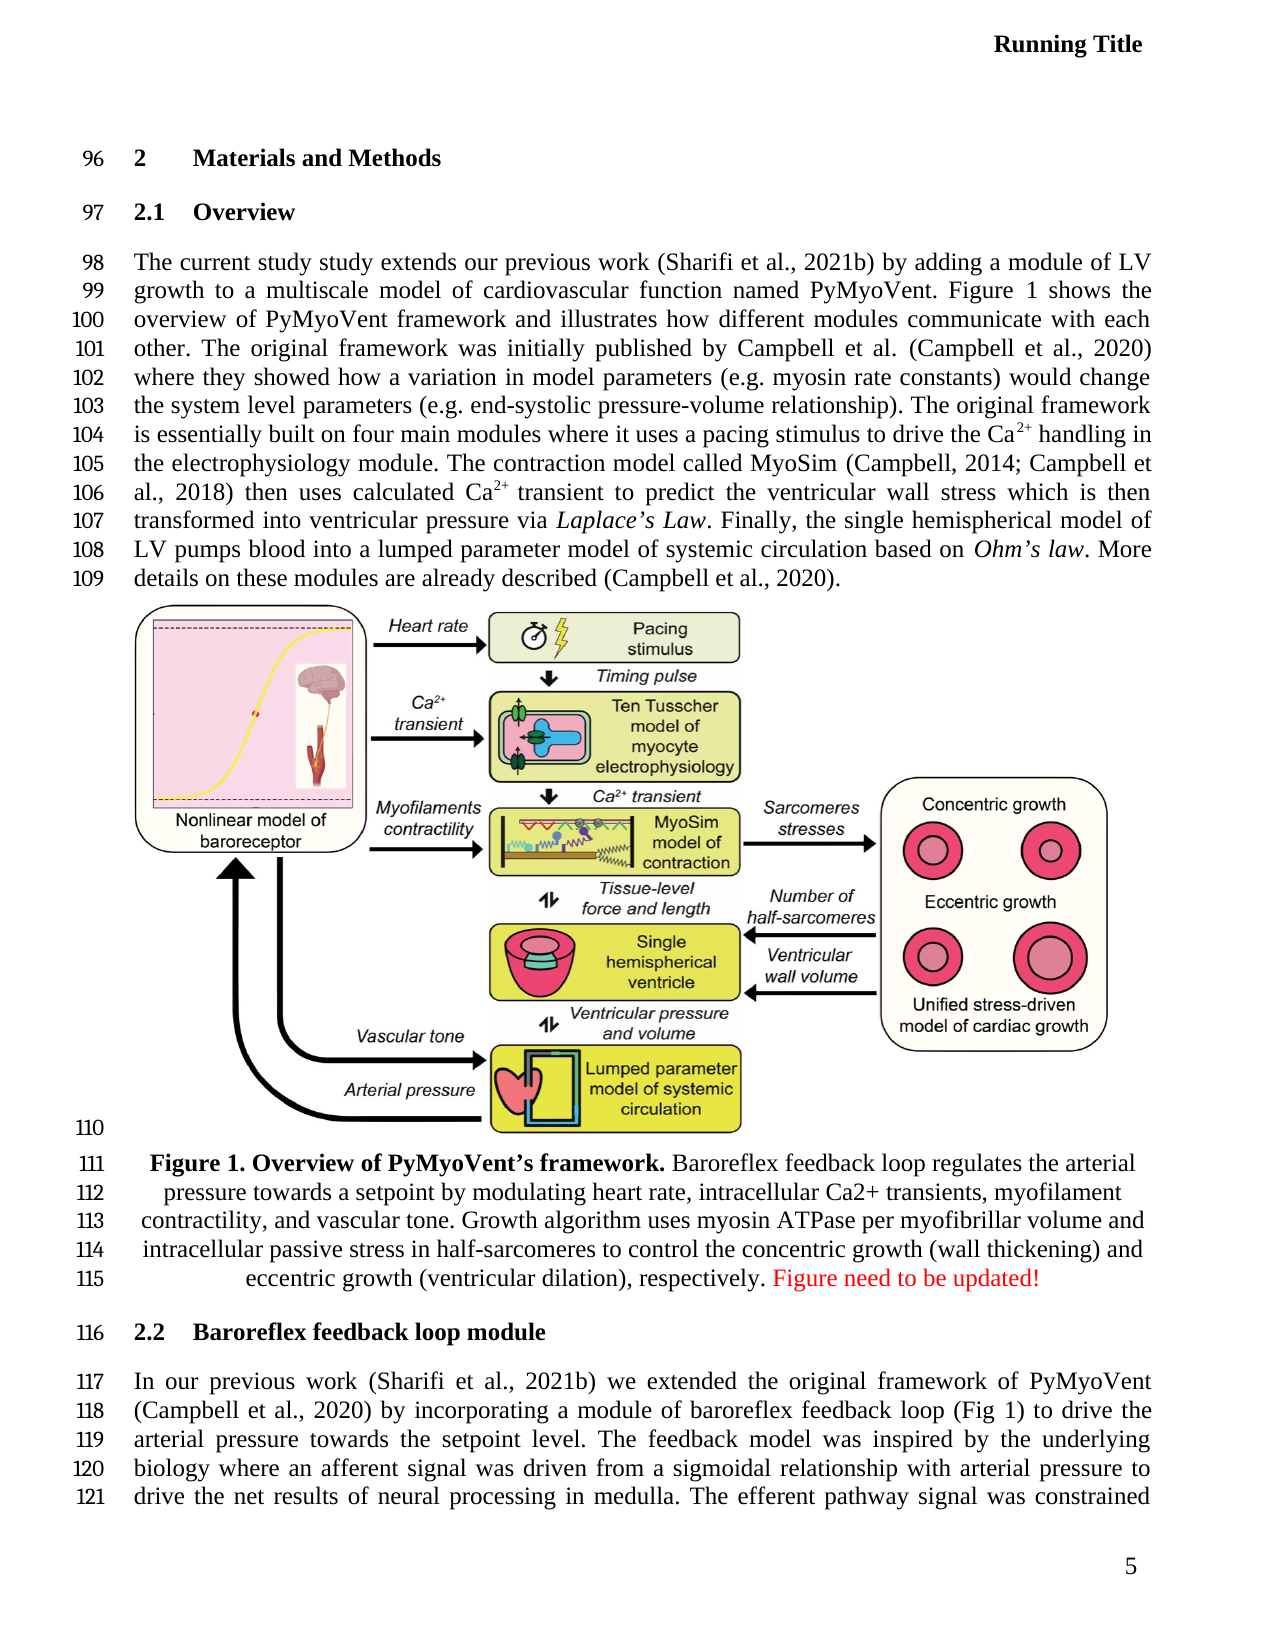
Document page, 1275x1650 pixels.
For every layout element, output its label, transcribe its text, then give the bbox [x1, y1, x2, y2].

text The current study study extends our previous work (Sharifi et al., 2021b) by adding a module of LV growth to a multiscale model of cardiovascular function named PyMyoVent. Figure 1 shows the overview of PyMyoVent framework and illustrates how different modules communicate with each other. The original framework was initially published by Campbell et al. (Campbell et al., 2020) where they showed how a variation in model parameters (e.g. myosin rate constants) would change the system level parameters (e.g. end-systolic pressure-volume relationship). The original framework is essentially built on four main modules where it uses a pacing stimulus to drive the Ca2+ handling in the electrophysiology module. The contraction model called MyoSim (Campbell, 2014; Campbell et al., 2018) then uses calculated Ca2+ transient to predict the ventricular wall stress which is then transformed into ventricular pressure via Laplace’s Law. Finally, the single hemispherical model of LV pumps blood into a lumped parameter model of systemic circulation based on Ohm’s law. More details on these modules are already described (Campbell et al., 2020). [133, 247, 1152, 592]
subtitle Materials and Methods [133, 143, 1152, 172]
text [133, 1366, 1152, 1510]
subtitle Baroreflex feedback loop module [133, 1317, 1152, 1346]
subtitle Overview [133, 197, 1152, 226]
picture [133, 604, 1109, 1136]
